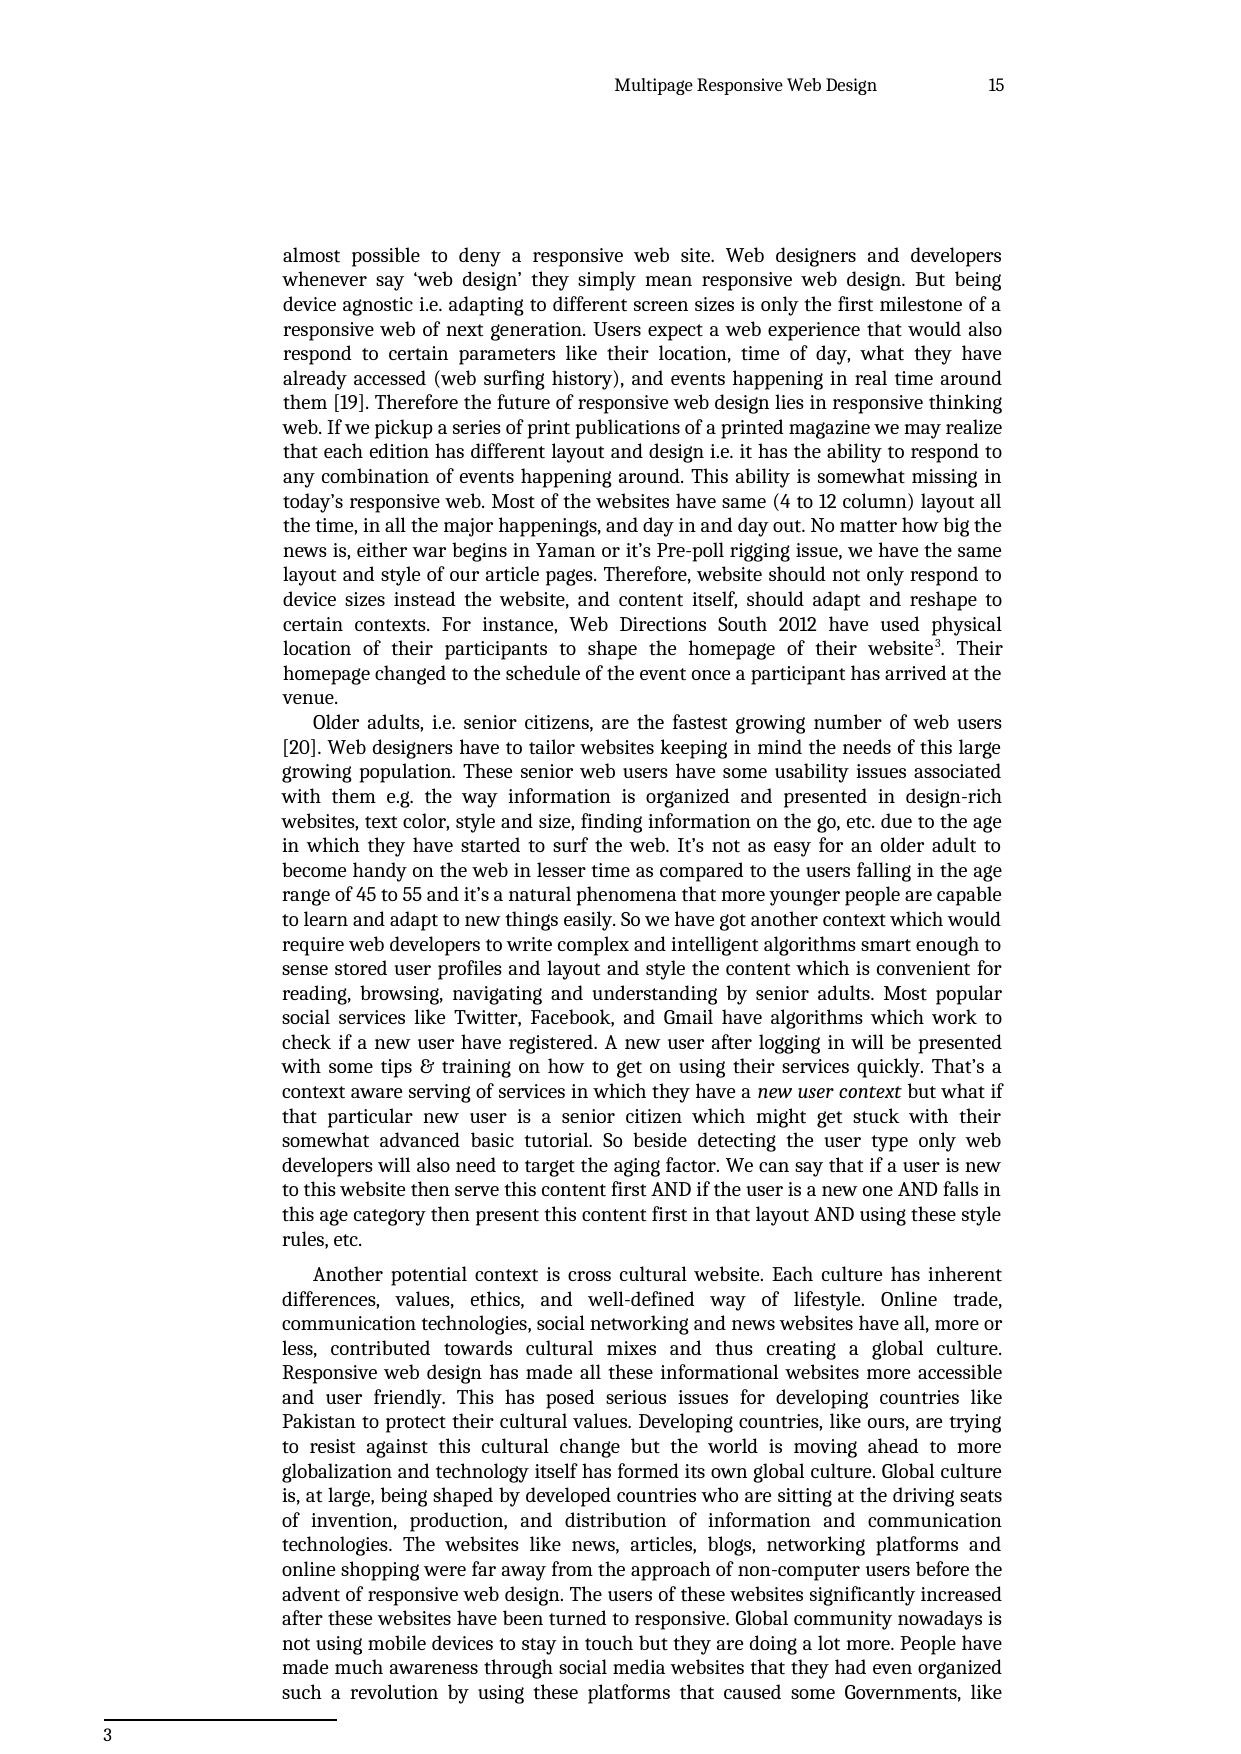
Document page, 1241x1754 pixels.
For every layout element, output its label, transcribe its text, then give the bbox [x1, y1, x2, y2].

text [282, 1263, 1003, 1704]
text Older adults, i.e. senior citizens, are the fastest growing number of web users [20]. Web designers have to tailor websites keeping in mind the needs of this large growing population. These senior web users have some usability issues associated with them e.g. the way information is organized and presented in design-rich websites, text color, style and size, finding information on the go, etc. due to the age in which they have started to surf the web. It’s not as easy for an older adult to become handy on the web in lesser time as compared to the users falling in the age range of 45 to 55 and it’s a natural phenomena that more younger people are capable to learn and adapt to new things easily. So we have got another context which would require web developers to write complex and intelligent algorithms smart enough to sense stored user profiles and layout and style the content which is convenient for reading, browsing, navigating and understanding by senior adults. Most popular social services like Twitter, Facebook, and Gmail have algorithms which work to check if a new user have registered. A new user after logging in will be presented with some tips & training on how to get on using their services quickly. That’s a context aware serving of services in which they have a new user context but what if that particular new user is a senior citizen which might get stuck with their somewhat advanced basic tutorial. So beside detecting the user type only web developers will also need to target the aging factor. We can say that if a user is new to this website then serve this content first AND if the user is a new one AND falls in this age category then present this content first in that layout AND using these style rules, etc. [282, 711, 1003, 1251]
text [282, 243, 1003, 710]
